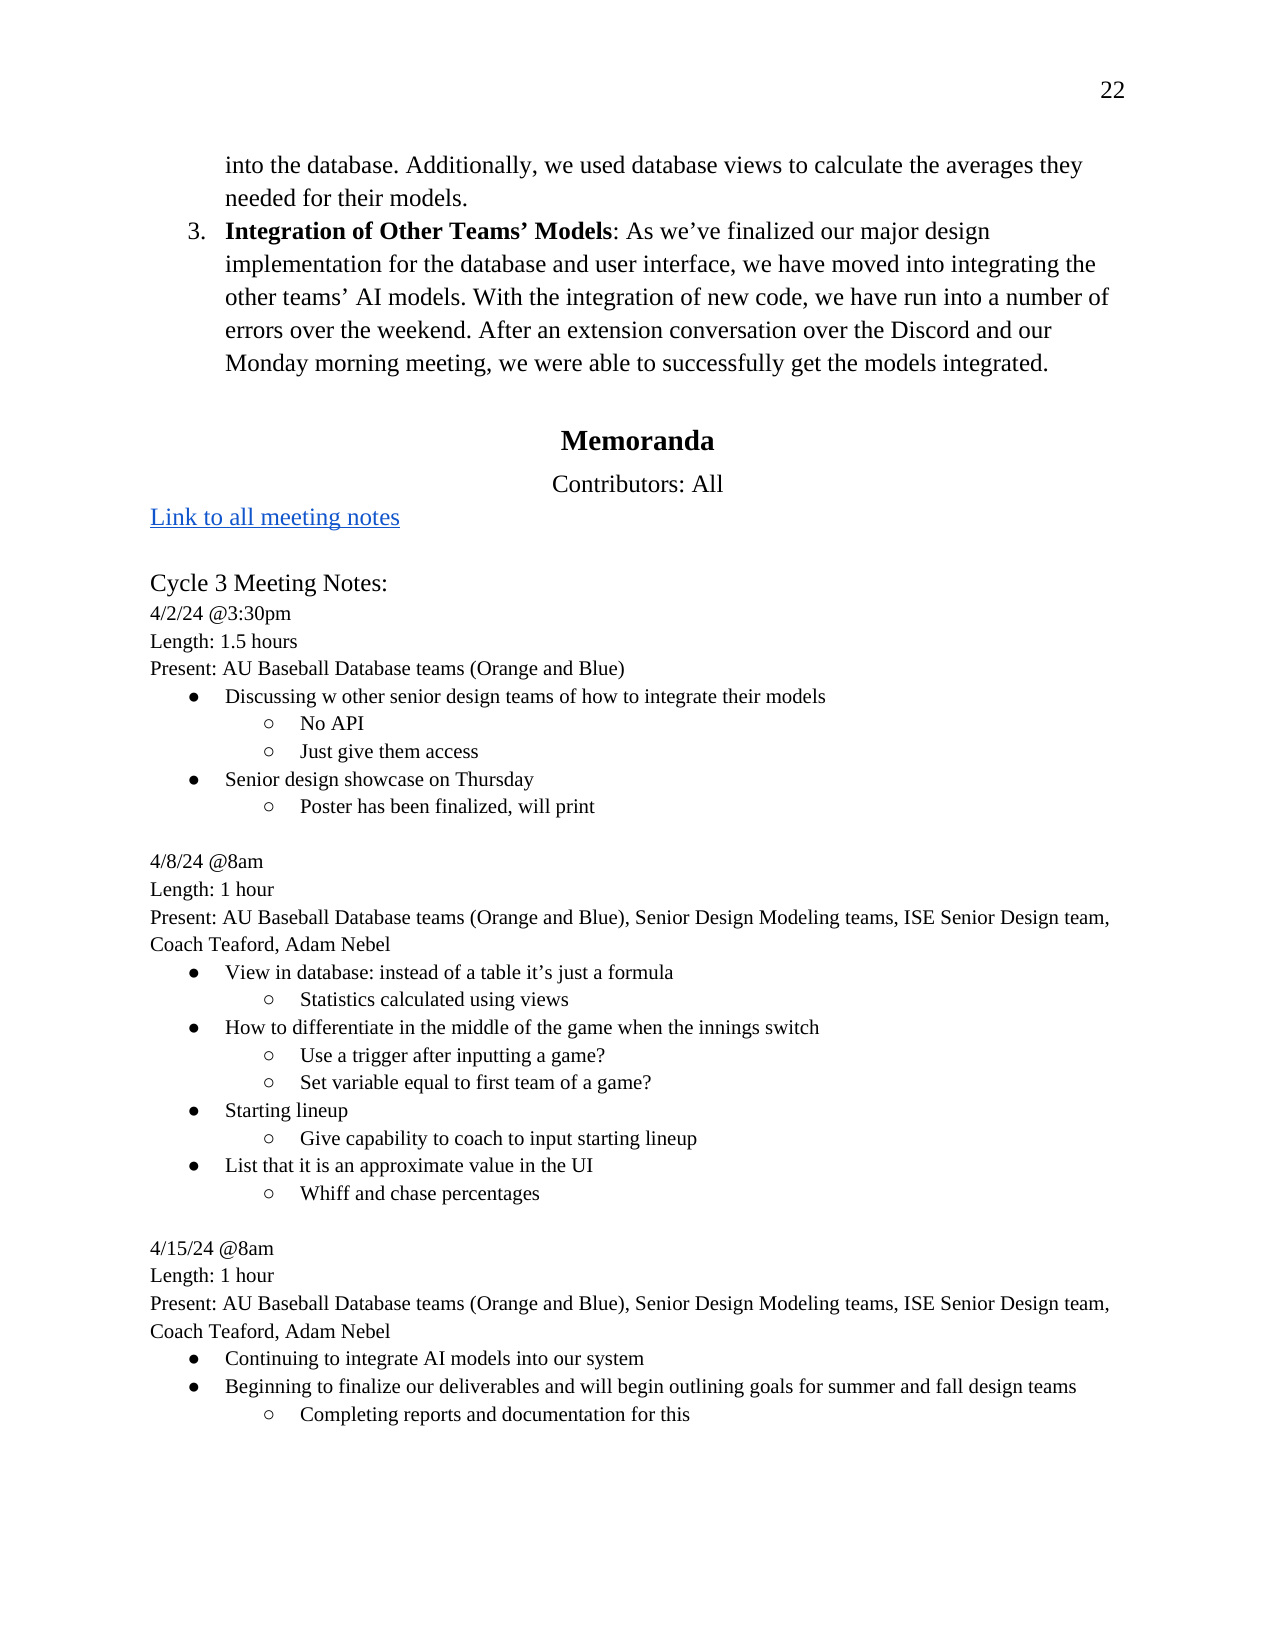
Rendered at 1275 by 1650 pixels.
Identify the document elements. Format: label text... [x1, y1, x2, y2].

list Discussing w other senior design teams of how to integrate their models [187, 684, 1125, 708]
text Present: AU Baseball Database teams (Orange and Blue), Senior Design Modeling teams, ISE Senior Design team, Coach Teaford, Adam Nebel [150, 1291, 1125, 1343]
text Cycle 3 Meeting Notes: [150, 568, 1125, 597]
text Length: 1 hour [150, 1263, 1125, 1287]
list Senior design showcase on Thursday [187, 767, 1125, 791]
list Set variable equal to first team of a game? [262, 1070, 1125, 1094]
text Length: 1 hour [150, 877, 1125, 901]
list View in database: instead of a table it’s just a formula [187, 960, 1125, 984]
list Starting lineup [187, 1098, 1125, 1122]
list Integration of Other Teams’ Models: As we’ve finalized our major design implementation for the database and user interface, we have moved into integrating the other teams’ AI models. With the integration of new code, we have run into a number of errors over the weekend. After an extension conversation over the Discord and our Monday morning meeting, we were able to successfully get the models integrated. [187, 216, 1125, 377]
subtitle Memoranda [150, 423, 1125, 456]
list List that it is an approximate value in the UI [187, 1153, 1125, 1177]
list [187, 150, 1125, 212]
text Link to all meeting notes [150, 502, 1125, 531]
list Give capability to coach to input starting lineup [262, 1125, 1125, 1149]
text Length: 1.5 hours [150, 628, 1125, 653]
list Completing reports and documentation for this [262, 1401, 1125, 1426]
list No API [262, 711, 1125, 735]
list Just give them access [262, 739, 1125, 763]
list Whiff and chase percentages [262, 1181, 1125, 1205]
text Contributors: All [150, 469, 1125, 498]
list Poster has been finalized, will print [262, 794, 1125, 818]
text 4/15/24 @8am [150, 1236, 1125, 1260]
list Statistics calculated using views [262, 987, 1125, 1011]
text Present: AU Baseball Database teams (Orange and Blue), Senior Design Modeling teams, ISE Senior Design team, Coach Teaford, Adam Nebel [150, 904, 1125, 956]
list Beginning to finalize our deliverables and will begin outlining goals for summer and fall design teams [187, 1374, 1125, 1398]
text Present: AU Baseball Database teams (Orange and Blue) [150, 656, 1125, 680]
list Continuing to integrate AI models into our system [187, 1346, 1125, 1370]
text 4/2/24 @3:30pm [150, 601, 1125, 625]
list Use a trigger after inputting a game? [262, 1043, 1125, 1067]
list How to differentiate in the middle of the game when the innings switch [187, 1015, 1125, 1039]
text 4/8/24 @8am [150, 849, 1125, 873]
